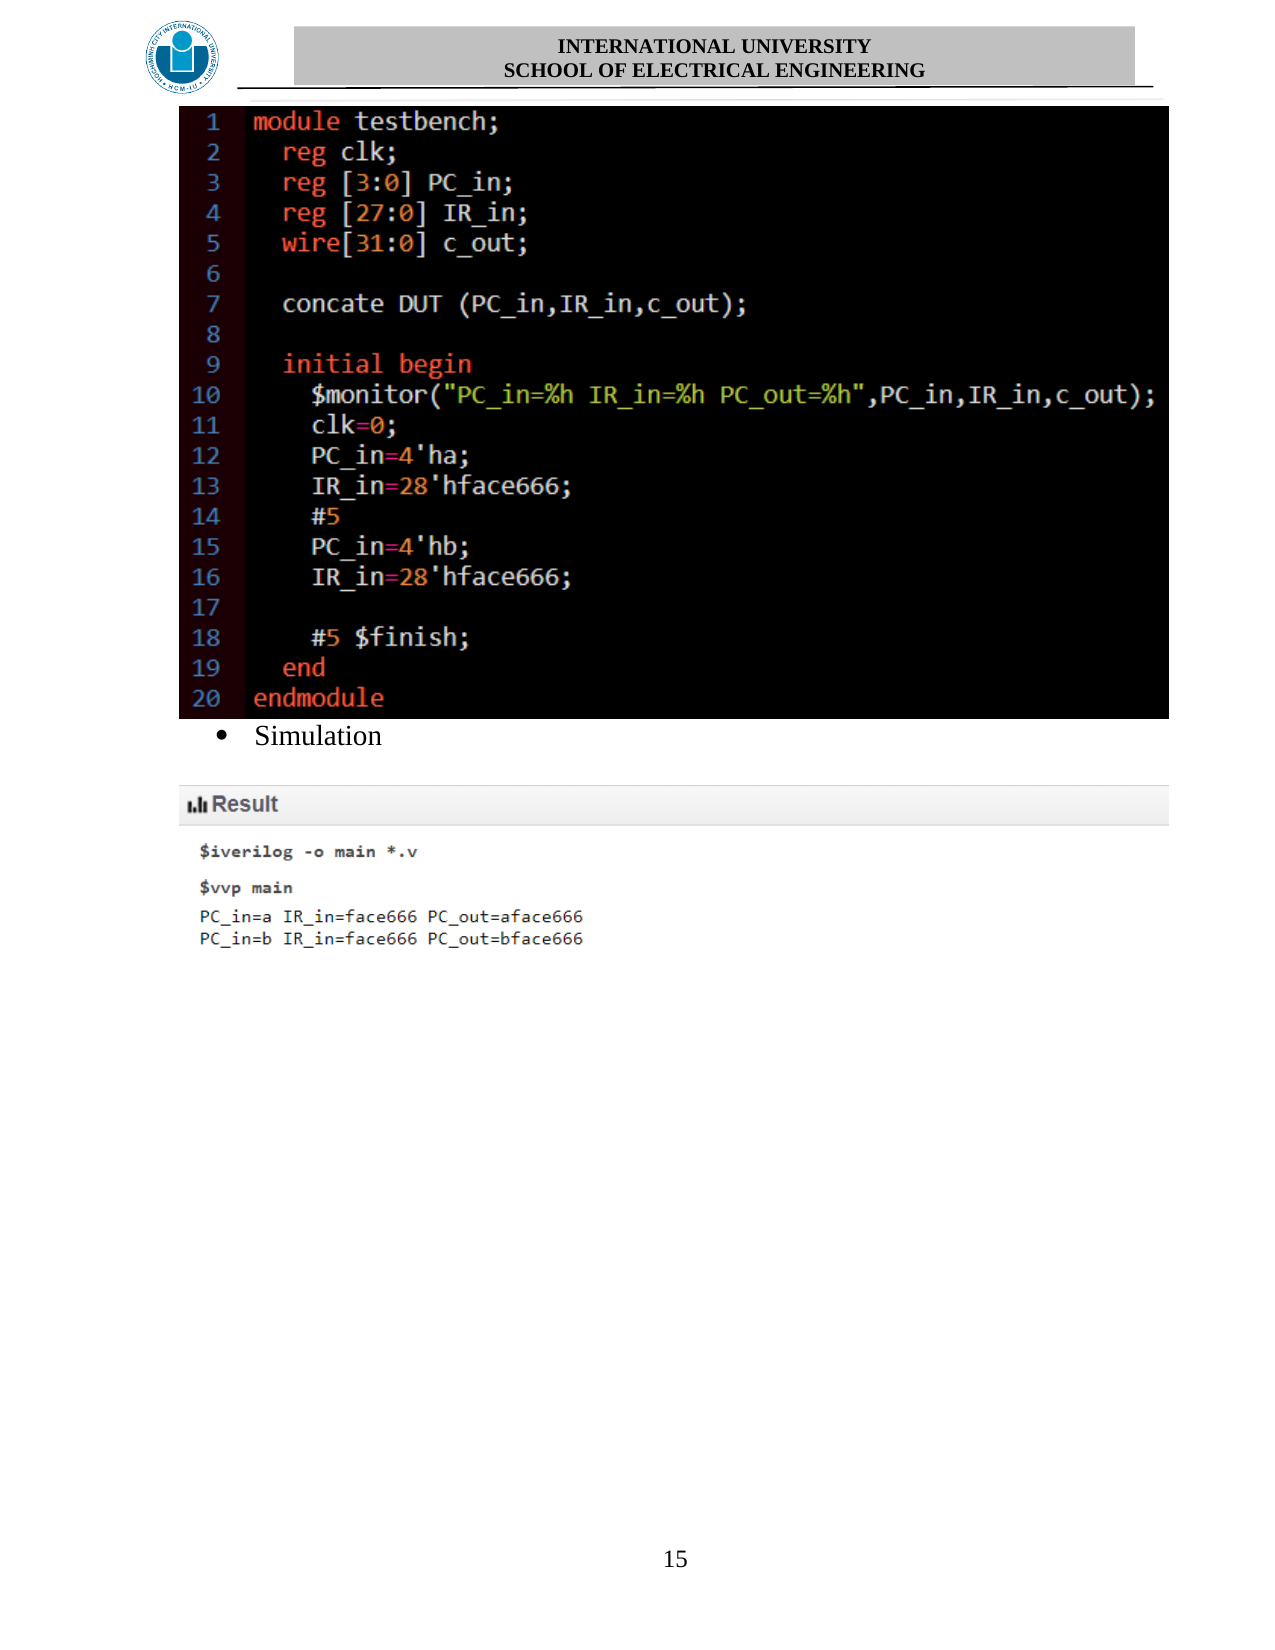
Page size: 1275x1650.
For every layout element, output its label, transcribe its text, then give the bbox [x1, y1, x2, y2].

picture [144, 19, 219, 95]
picture [179, 106, 1169, 719]
picture [179, 785, 1169, 984]
list Simulation [217, 719, 1169, 752]
